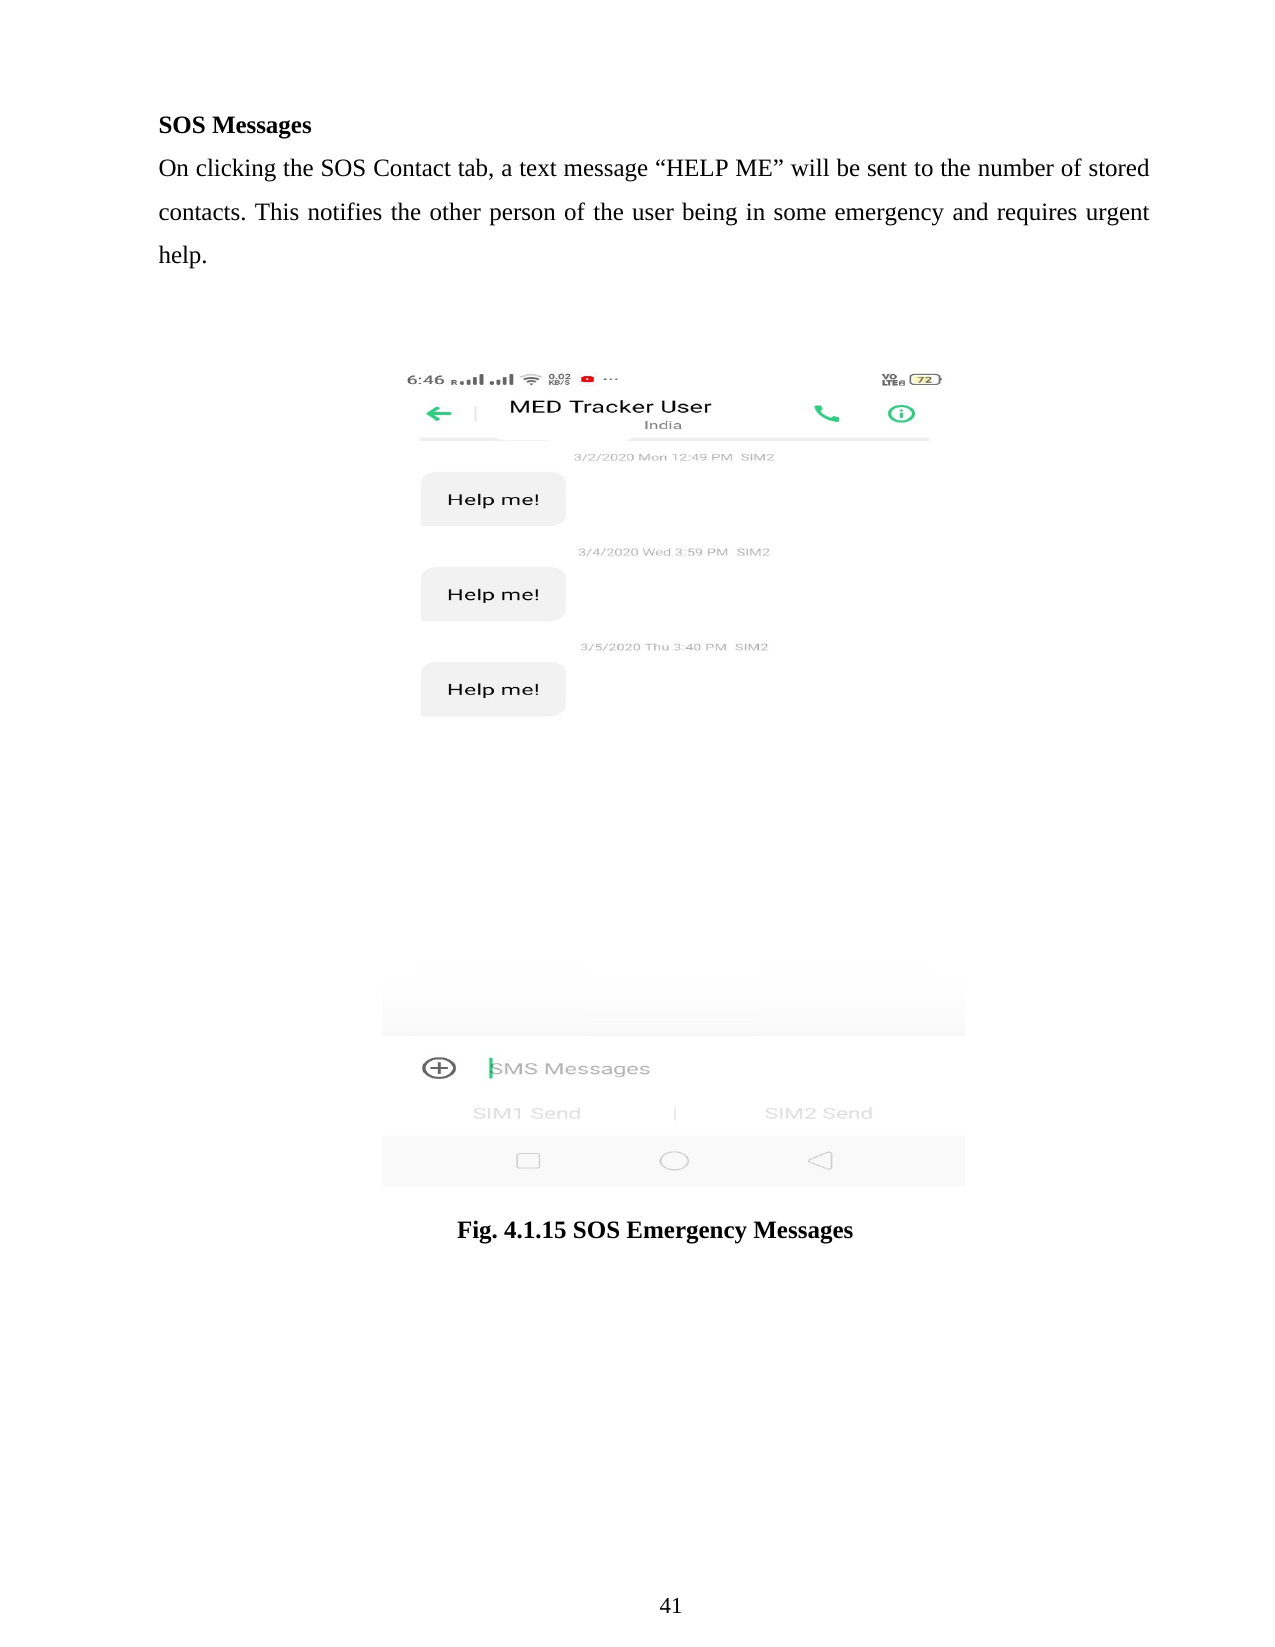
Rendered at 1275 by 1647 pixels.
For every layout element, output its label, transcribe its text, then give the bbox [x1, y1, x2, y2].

picture [382, 361, 966, 1186]
text SOS Messages [158, 110, 1152, 139]
text On clicking the SOS Contact tab, a text message “HELP ME” will be sent to the number of stored contacts. This notifies the other person of the user being in some emergency and requires urgent help. [158, 153, 1152, 268]
